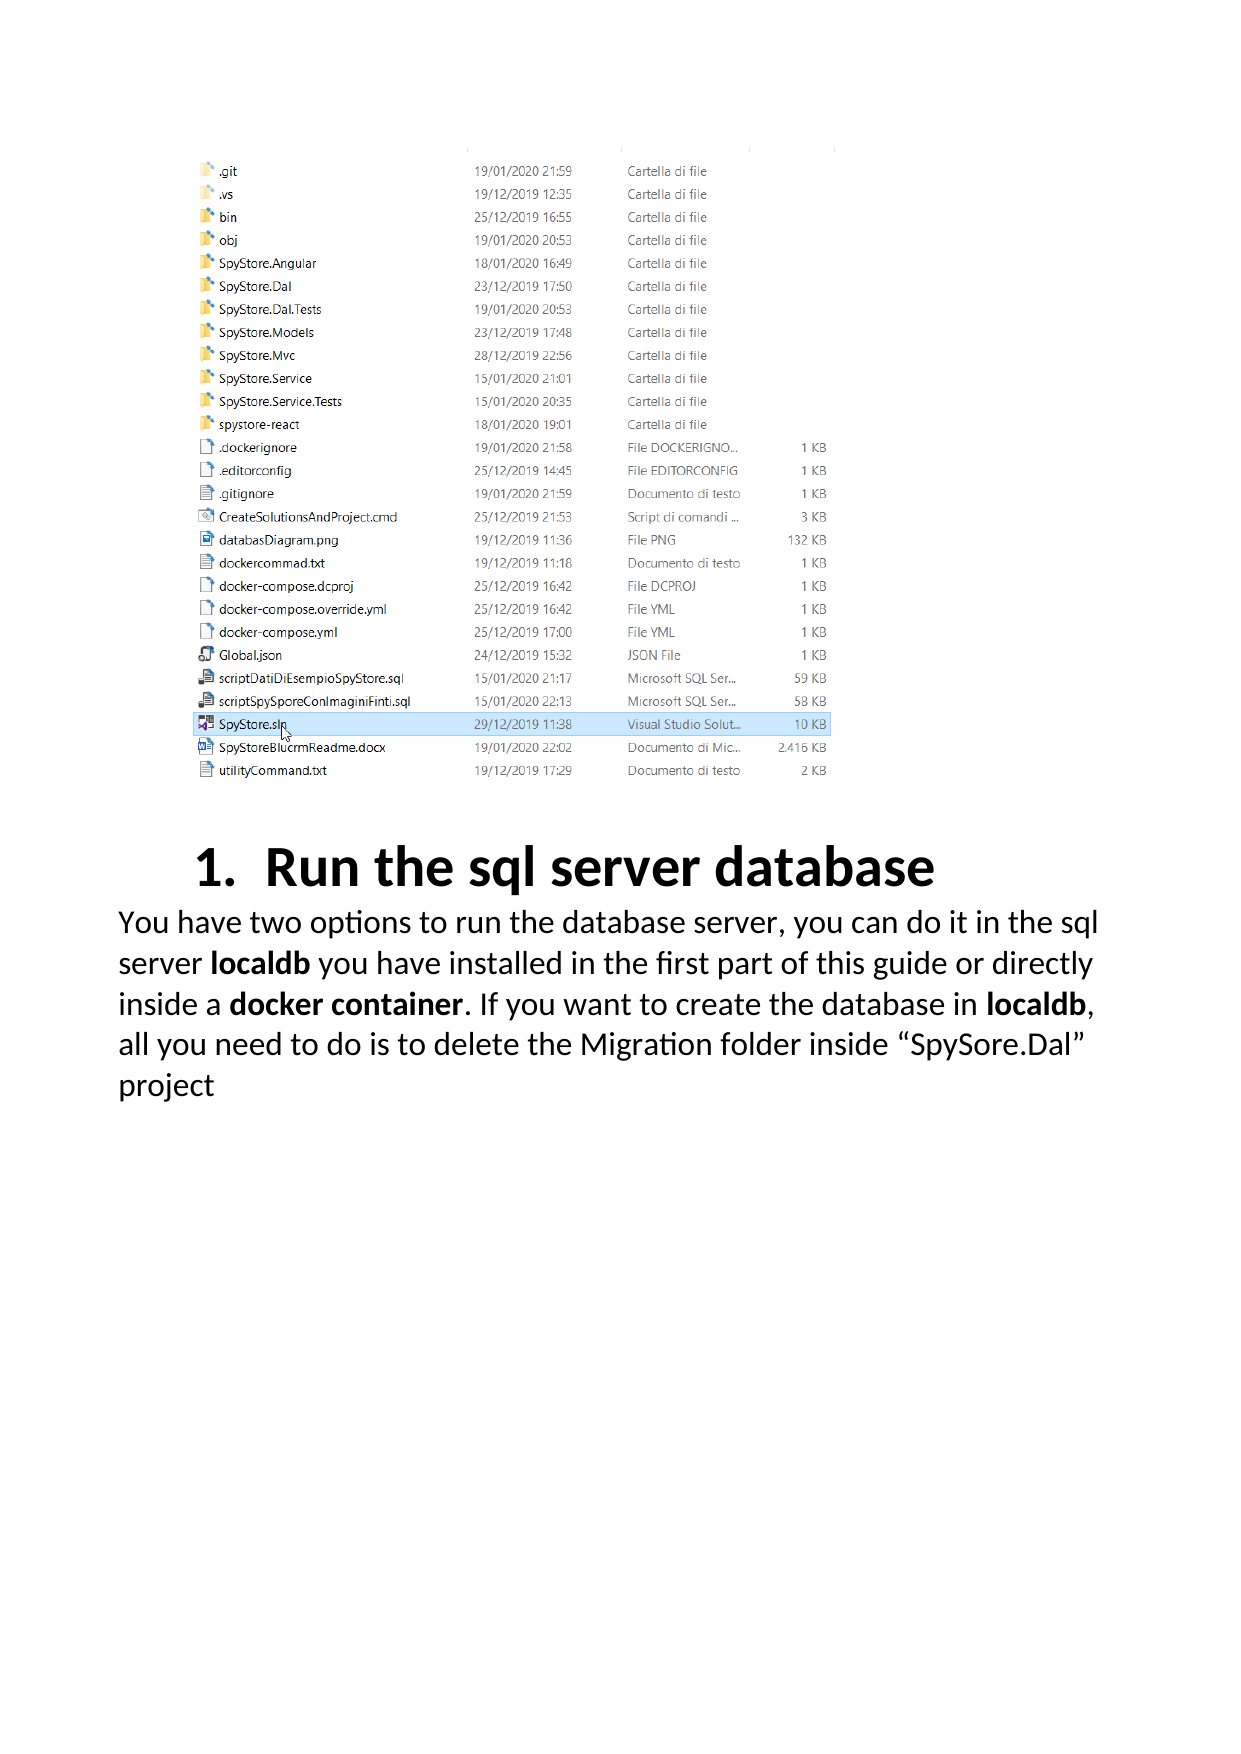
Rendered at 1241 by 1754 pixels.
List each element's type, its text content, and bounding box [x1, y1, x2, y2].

text You have two options to run the database server, you can do it in the sql server localdb you have installed in the first part of this guide or directly inside a docker container. If you want to create the database in localdb, all you need to do is to delete the Migration folder inside “SpySore.Dal” project [118, 901, 1122, 1105]
list Run the sql server database [193, 830, 1122, 901]
picture [193, 147, 1198, 790]
